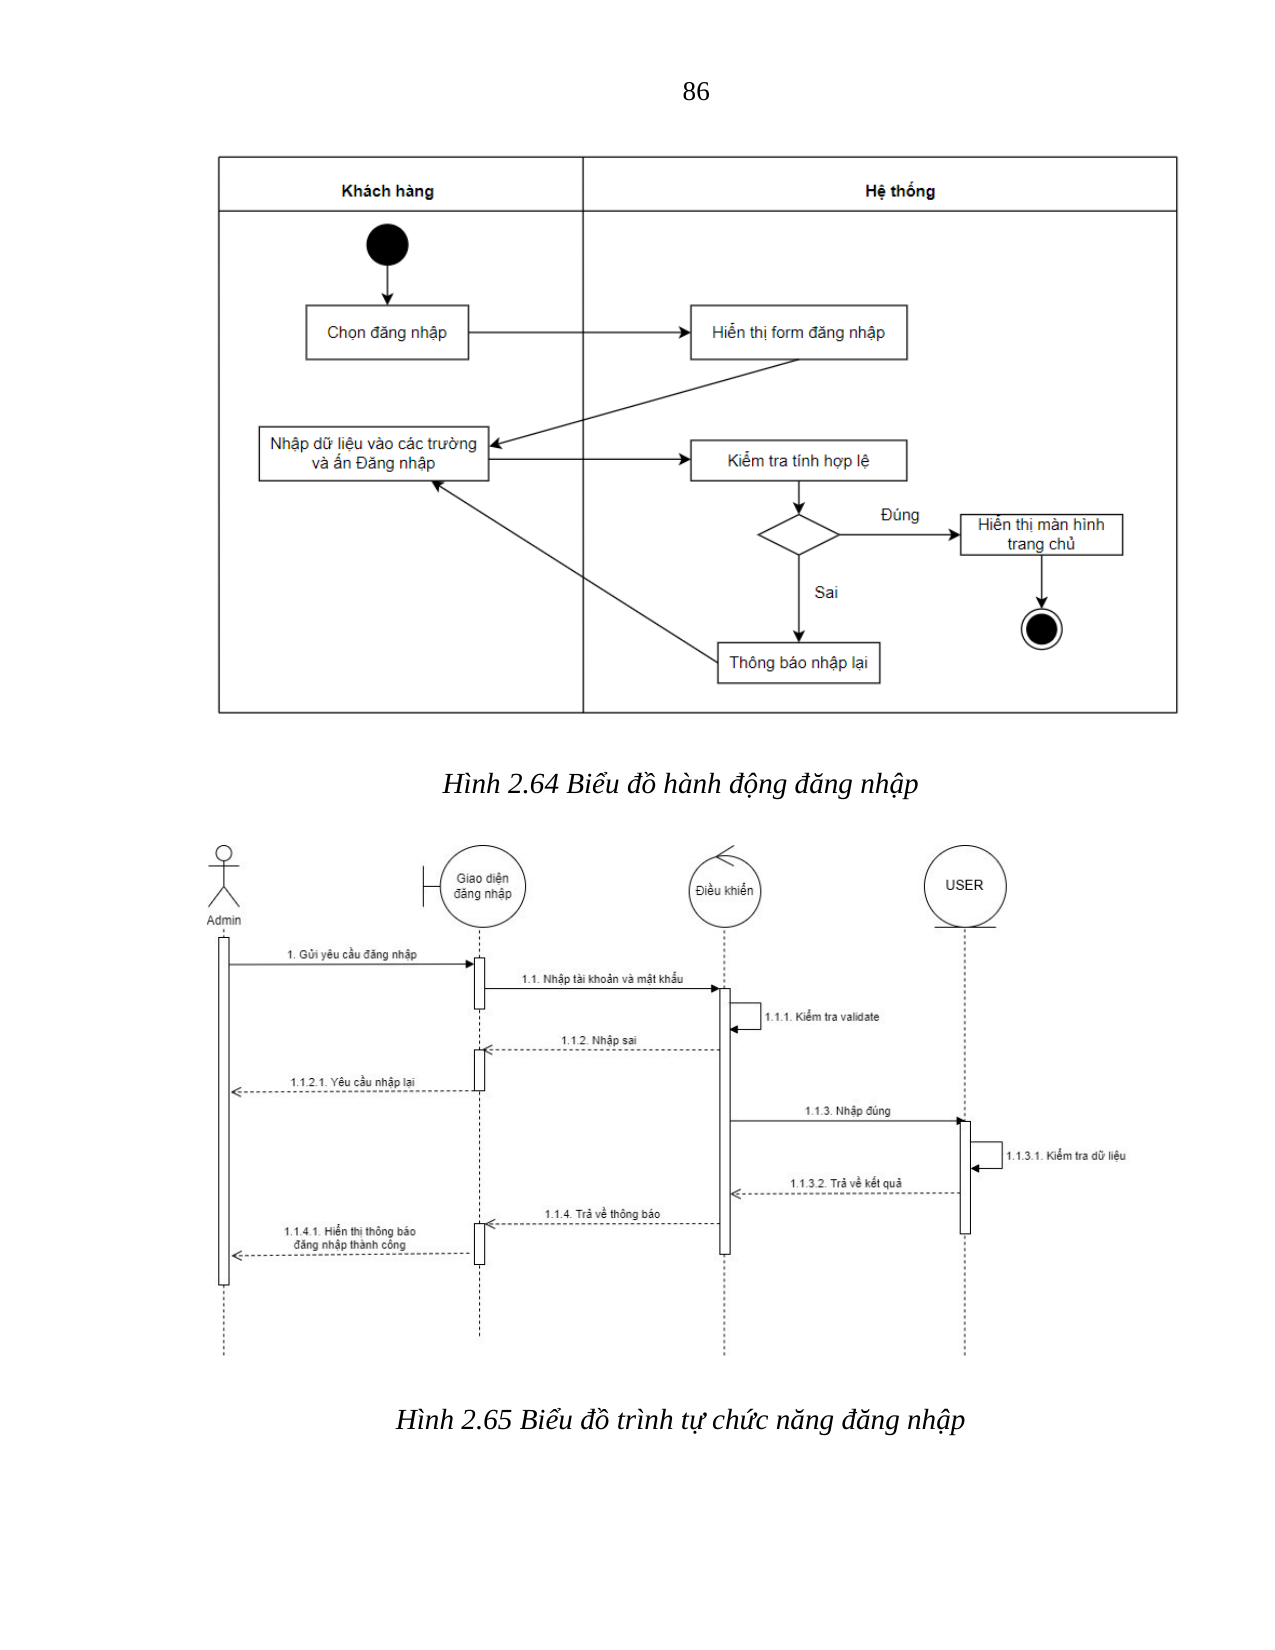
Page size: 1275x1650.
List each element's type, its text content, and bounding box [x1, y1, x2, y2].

text Hình 2.64 Biểu đồ hành động đăng nhập [207, 766, 1157, 799]
picture [206, 147, 1187, 720]
picture [206, 845, 1152, 1356]
text Hình 2.65 Biểu đồ trình tự chức năng đăng nhập [207, 1402, 1157, 1435]
